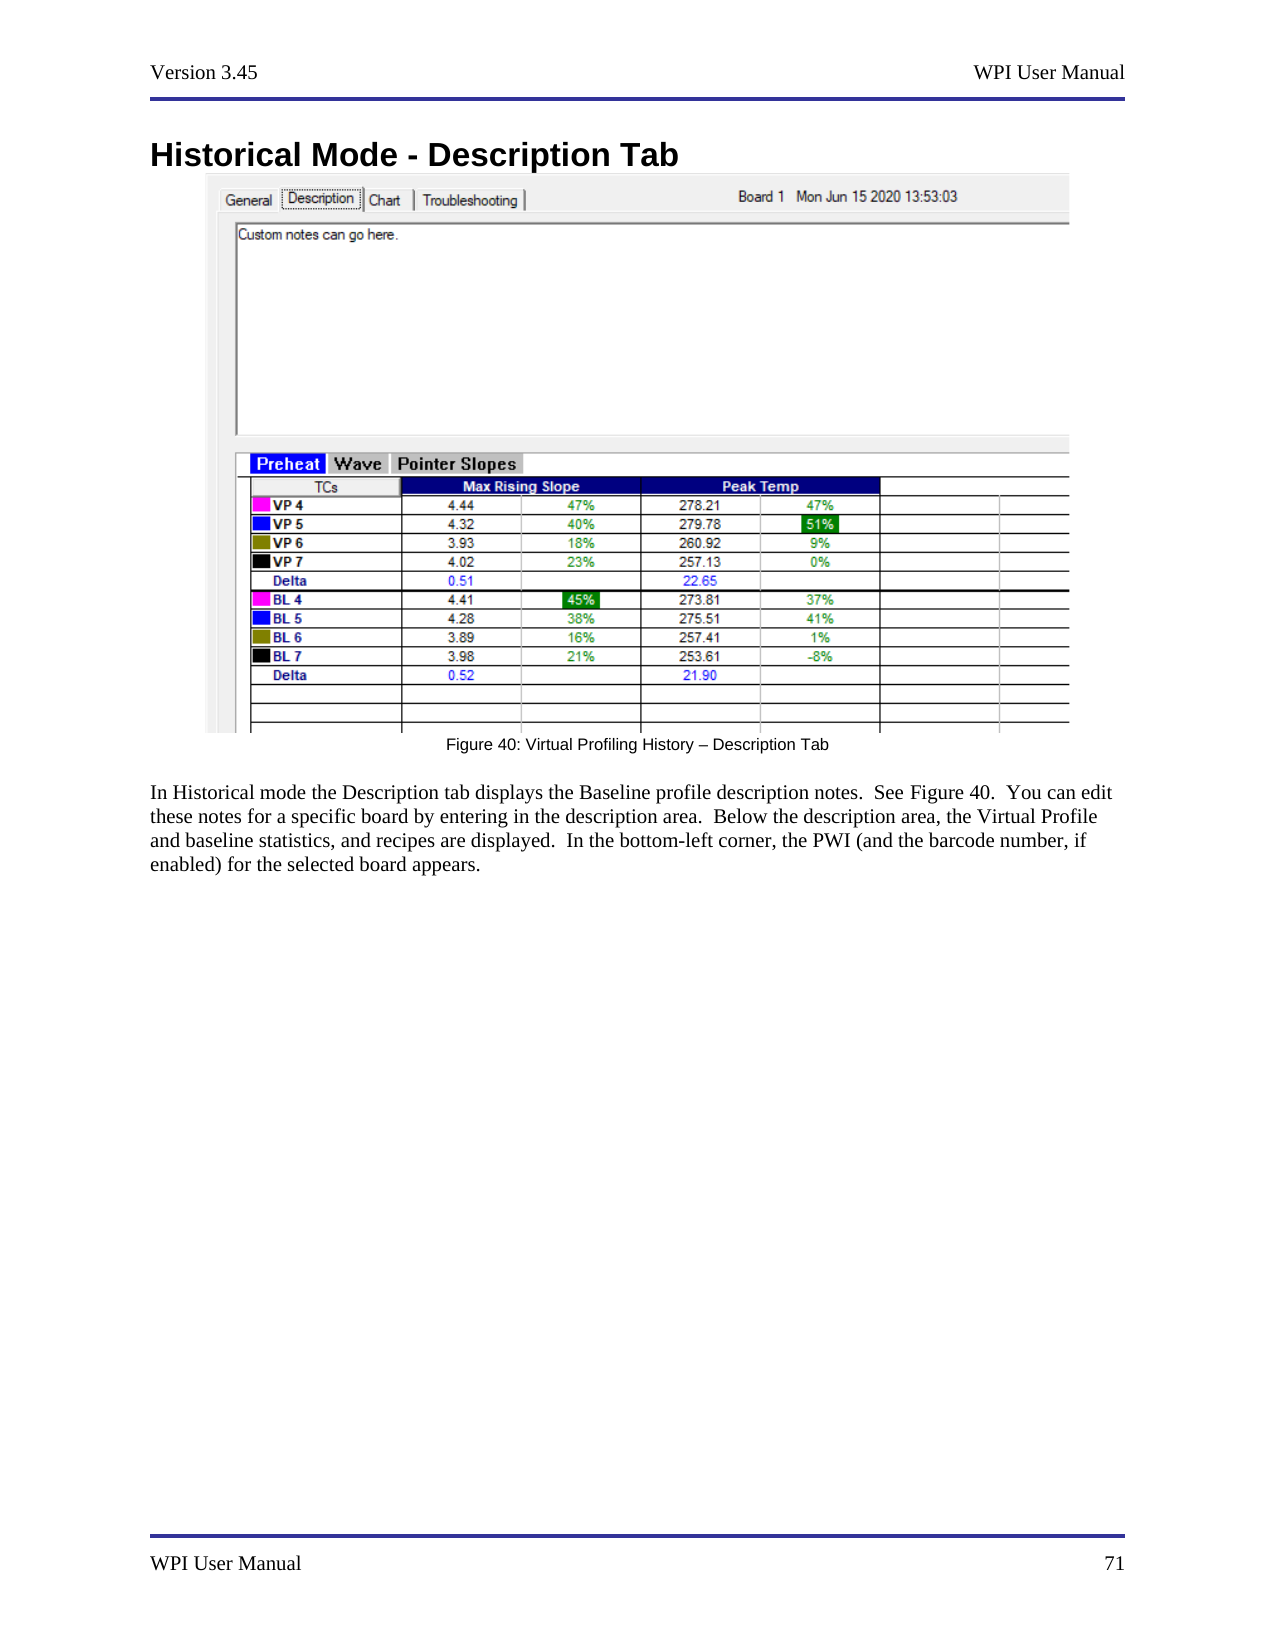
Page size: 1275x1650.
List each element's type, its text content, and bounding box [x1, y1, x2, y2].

text Figure : Virtual Profiling History – Description Tab [150, 735, 1125, 754]
subtitle Historical Mode - Description Tab [150, 135, 1125, 173]
picture [205, 173, 1070, 733]
text In Historical mode the Description tab displays the Baseline profile description notes. See . You can edit these notes for a specific board by entering in the description area. Below the description area, the Virtual Profile and baseline statistics, and recipes are displayed. In the bottom-left corner, the PWI (and the barcode number, if enabled) for the selected board appears. [150, 780, 1125, 876]
